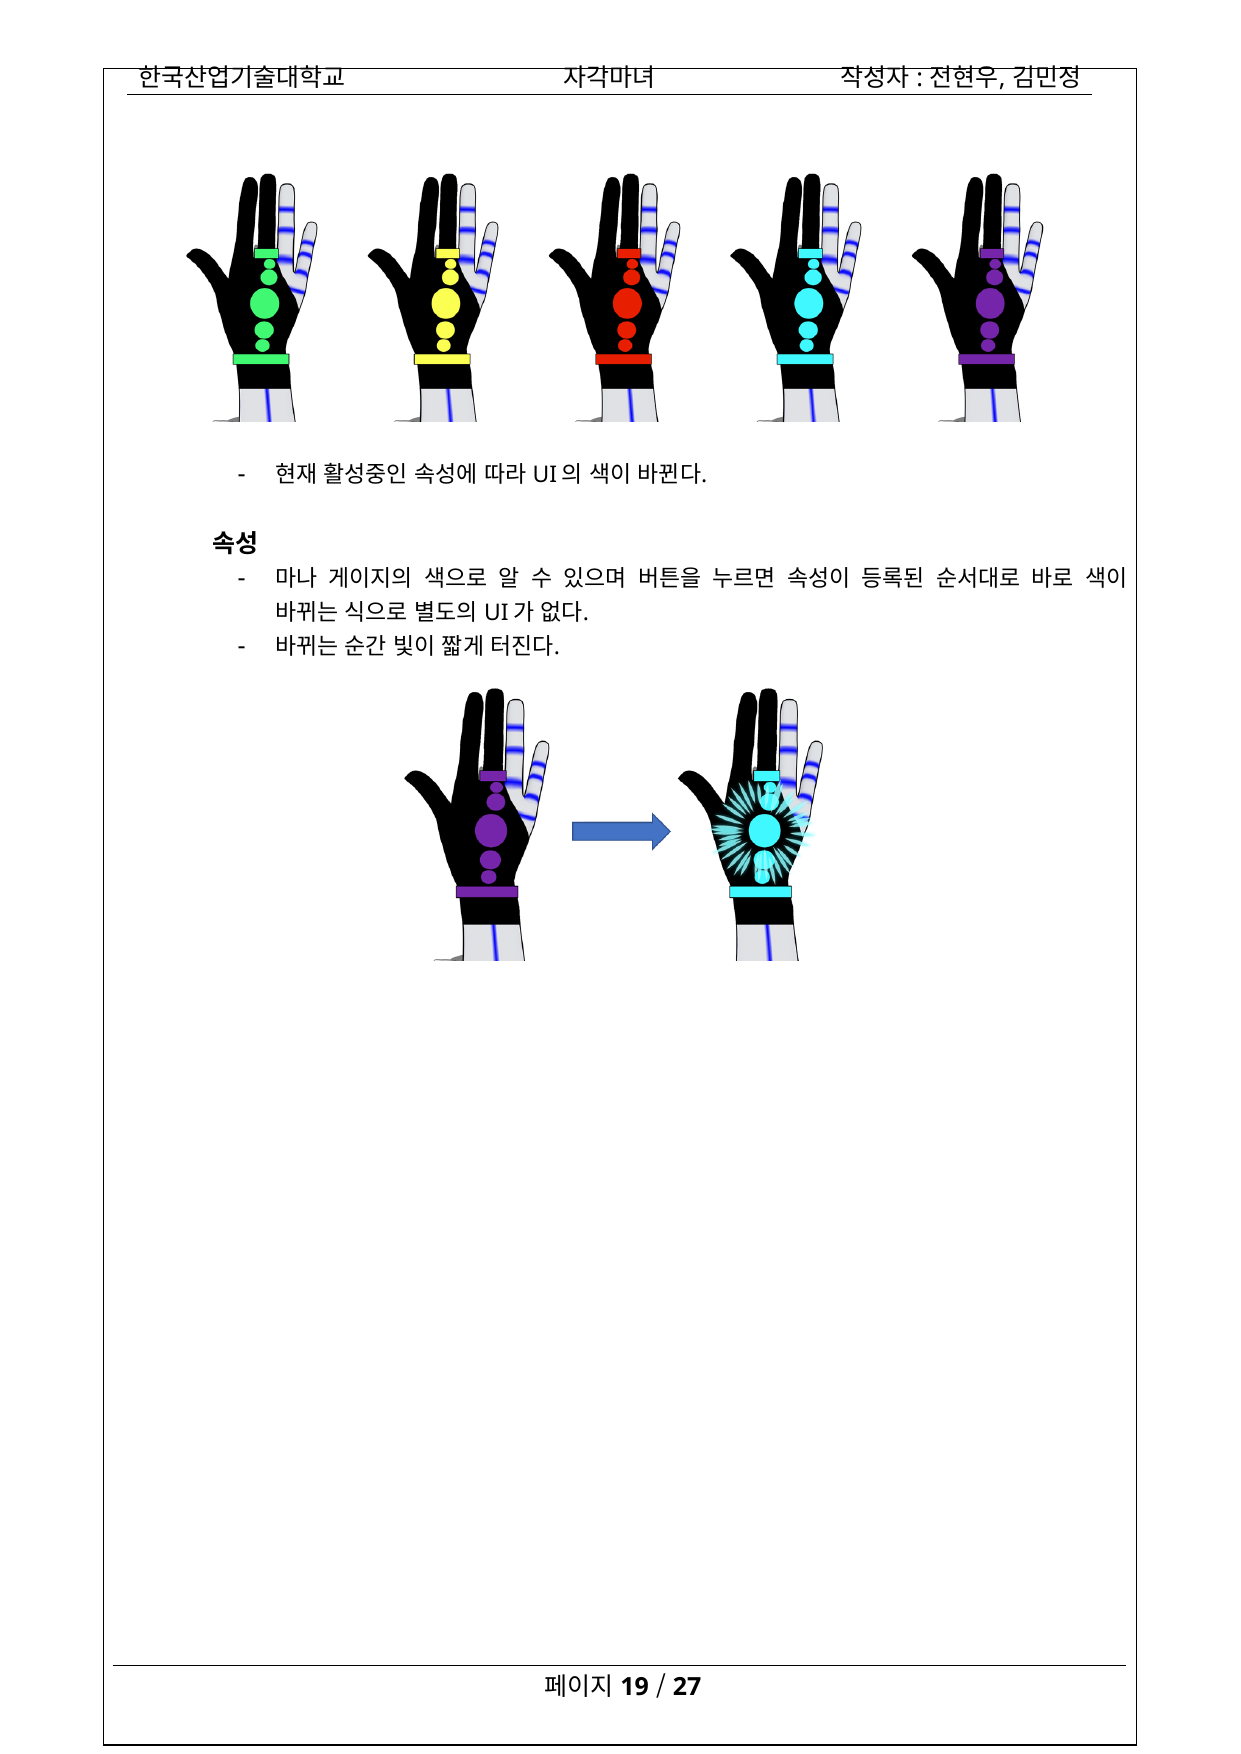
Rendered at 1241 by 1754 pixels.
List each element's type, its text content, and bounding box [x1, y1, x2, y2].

list 현재 활성중인 속성에 따라 UI의 색이 바뀐다. [237, 456, 1128, 489]
picture [167, 150, 1073, 422]
picture [383, 661, 857, 961]
subtitle 속성 [212, 524, 1128, 560]
list 마나 게이지의 색으로 알 수 있으며 버튼을 누르면 속성이 등록된 순서대로 바로 색이 바뀌는 식으로 별도의 UI가 없다. [237, 560, 1128, 627]
